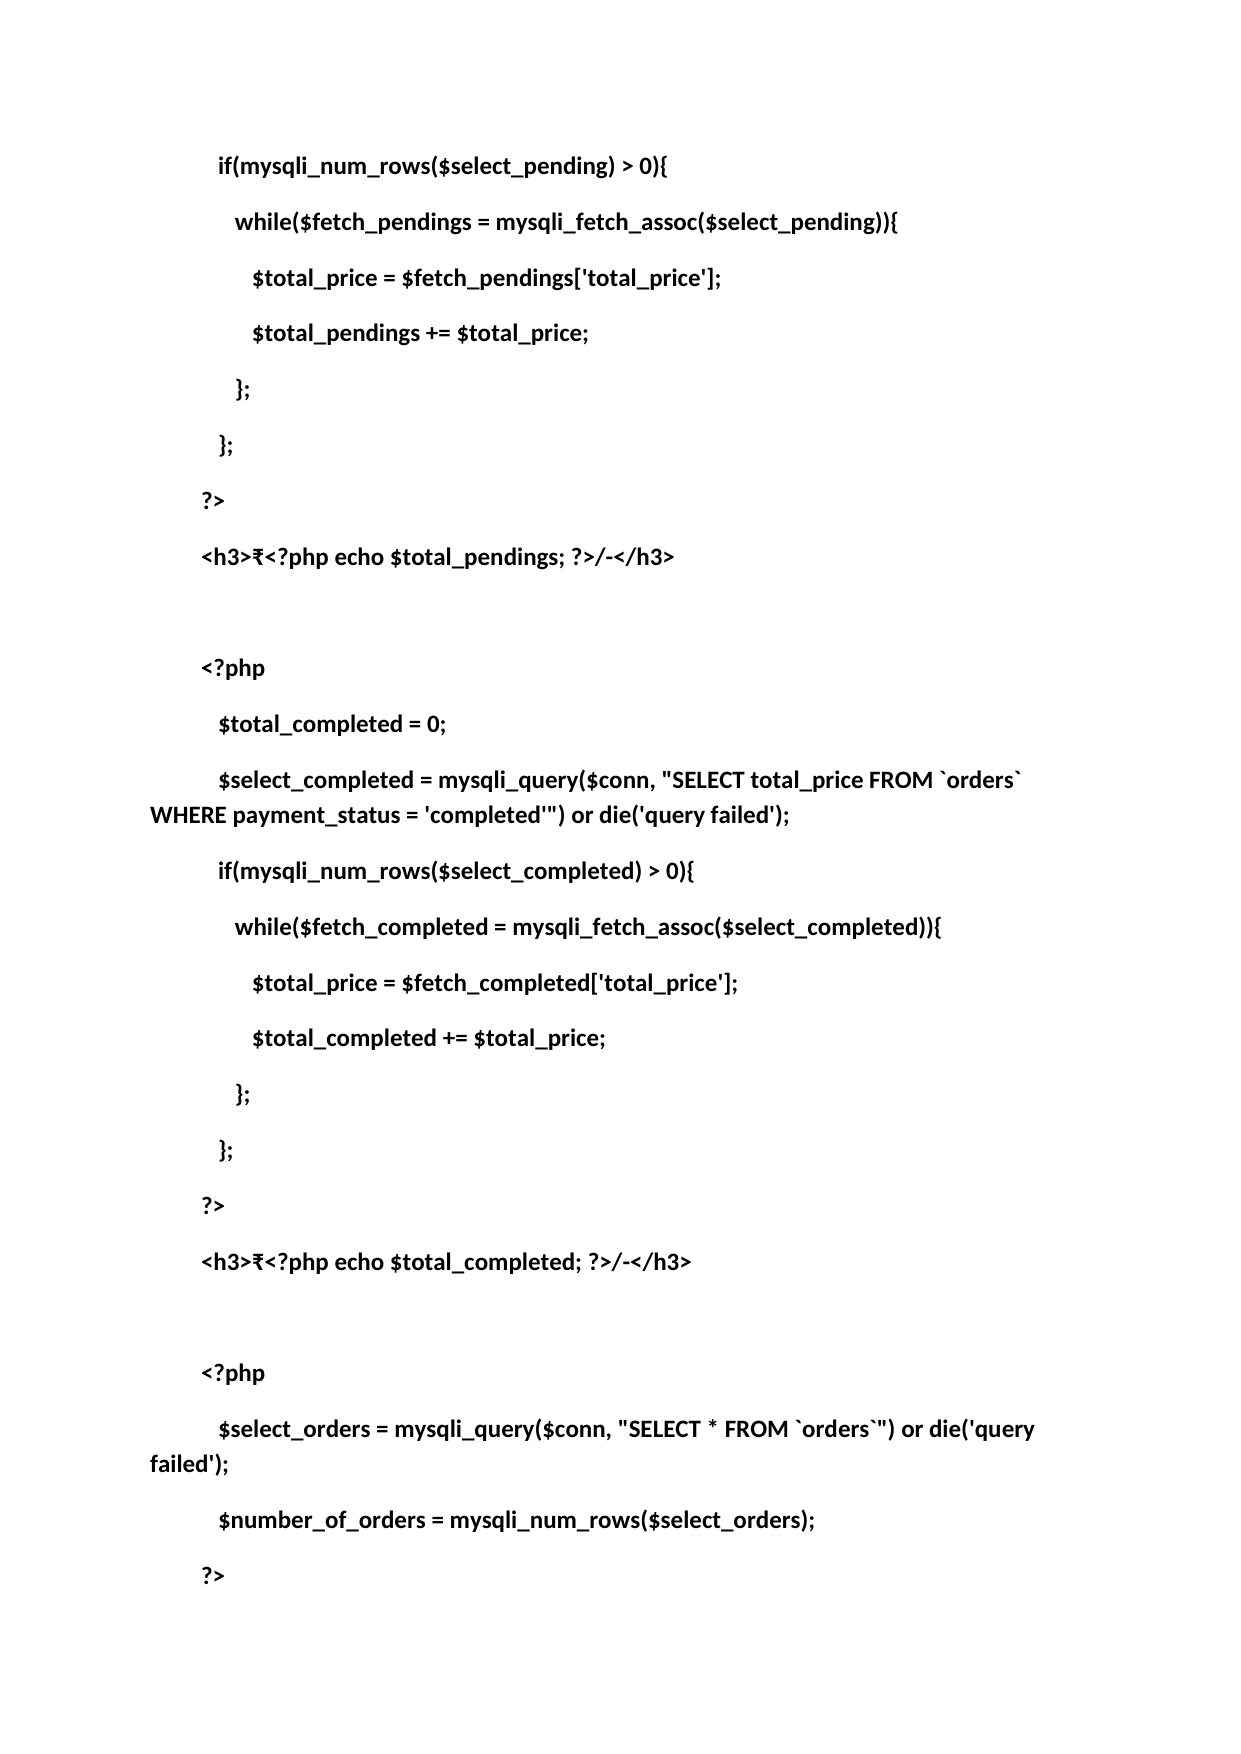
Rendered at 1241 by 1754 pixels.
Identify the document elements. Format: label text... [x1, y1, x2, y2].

text ?> [150, 485, 1090, 516]
text ?> [150, 1560, 1090, 1591]
text $total_completed = 0; [150, 708, 1090, 739]
text ?> [150, 1190, 1090, 1221]
text $total_price = $fetch_pendings['total_price']; [150, 262, 1090, 292]
text $select_completed = mysqli_query($conn, "SELECT total_price FROM `orders` WHERE payment_status = 'completed'") or die('query failed'); [150, 764, 1090, 830]
text $total_pendings += $total_price; [150, 317, 1090, 348]
text while($fetch_pendings = mysqli_fetch_assoc($select_pending)){ [150, 206, 1090, 236]
text $number_of_orders = mysqli_num_rows($select_orders); [150, 1504, 1090, 1535]
text $total_price = $fetch_completed['total_price']; [150, 967, 1090, 997]
text $select_orders = mysqli_query($conn, "SELECT * FROM `orders`") or die('query failed'); [150, 1413, 1090, 1479]
text <?php [150, 1357, 1090, 1388]
text <h3>₹<?php echo $total_completed; ?>/-</h3> [150, 1246, 1090, 1276]
text }; [150, 1134, 1090, 1165]
text }; [150, 373, 1090, 404]
text }; [150, 429, 1090, 460]
text <?php [150, 652, 1090, 683]
text $total_completed += $total_price; [150, 1022, 1090, 1053]
text <h3>₹<?php echo $total_pendings; ?>/-</h3> [150, 541, 1090, 571]
text }; [150, 1078, 1090, 1109]
text if(mysqli_num_rows($select_pending) > 0){ [150, 150, 1090, 181]
text if(mysqli_num_rows($select_completed) > 0){ [150, 855, 1090, 886]
text while($fetch_completed = mysqli_fetch_assoc($select_completed)){ [150, 911, 1090, 941]
